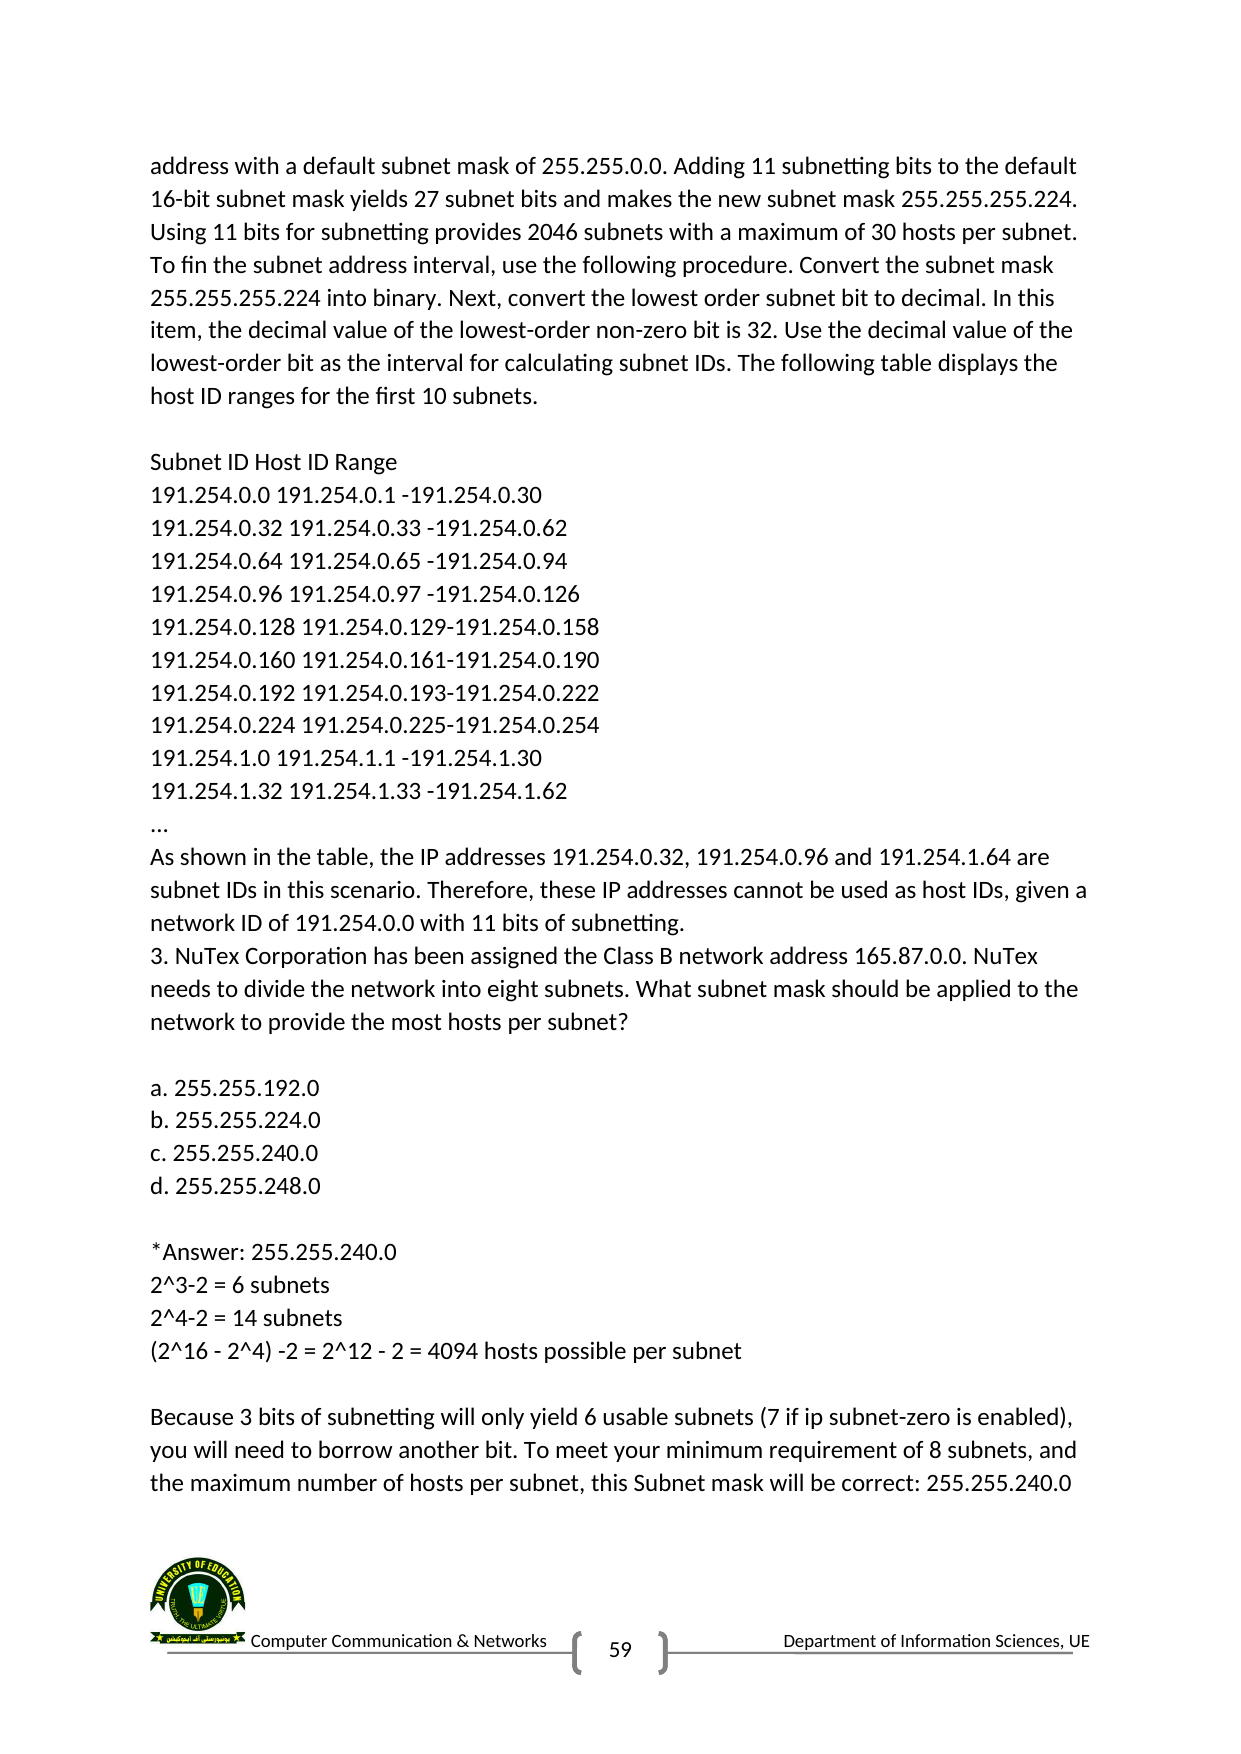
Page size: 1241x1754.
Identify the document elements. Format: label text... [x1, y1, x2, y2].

picture [150, 1552, 246, 1648]
